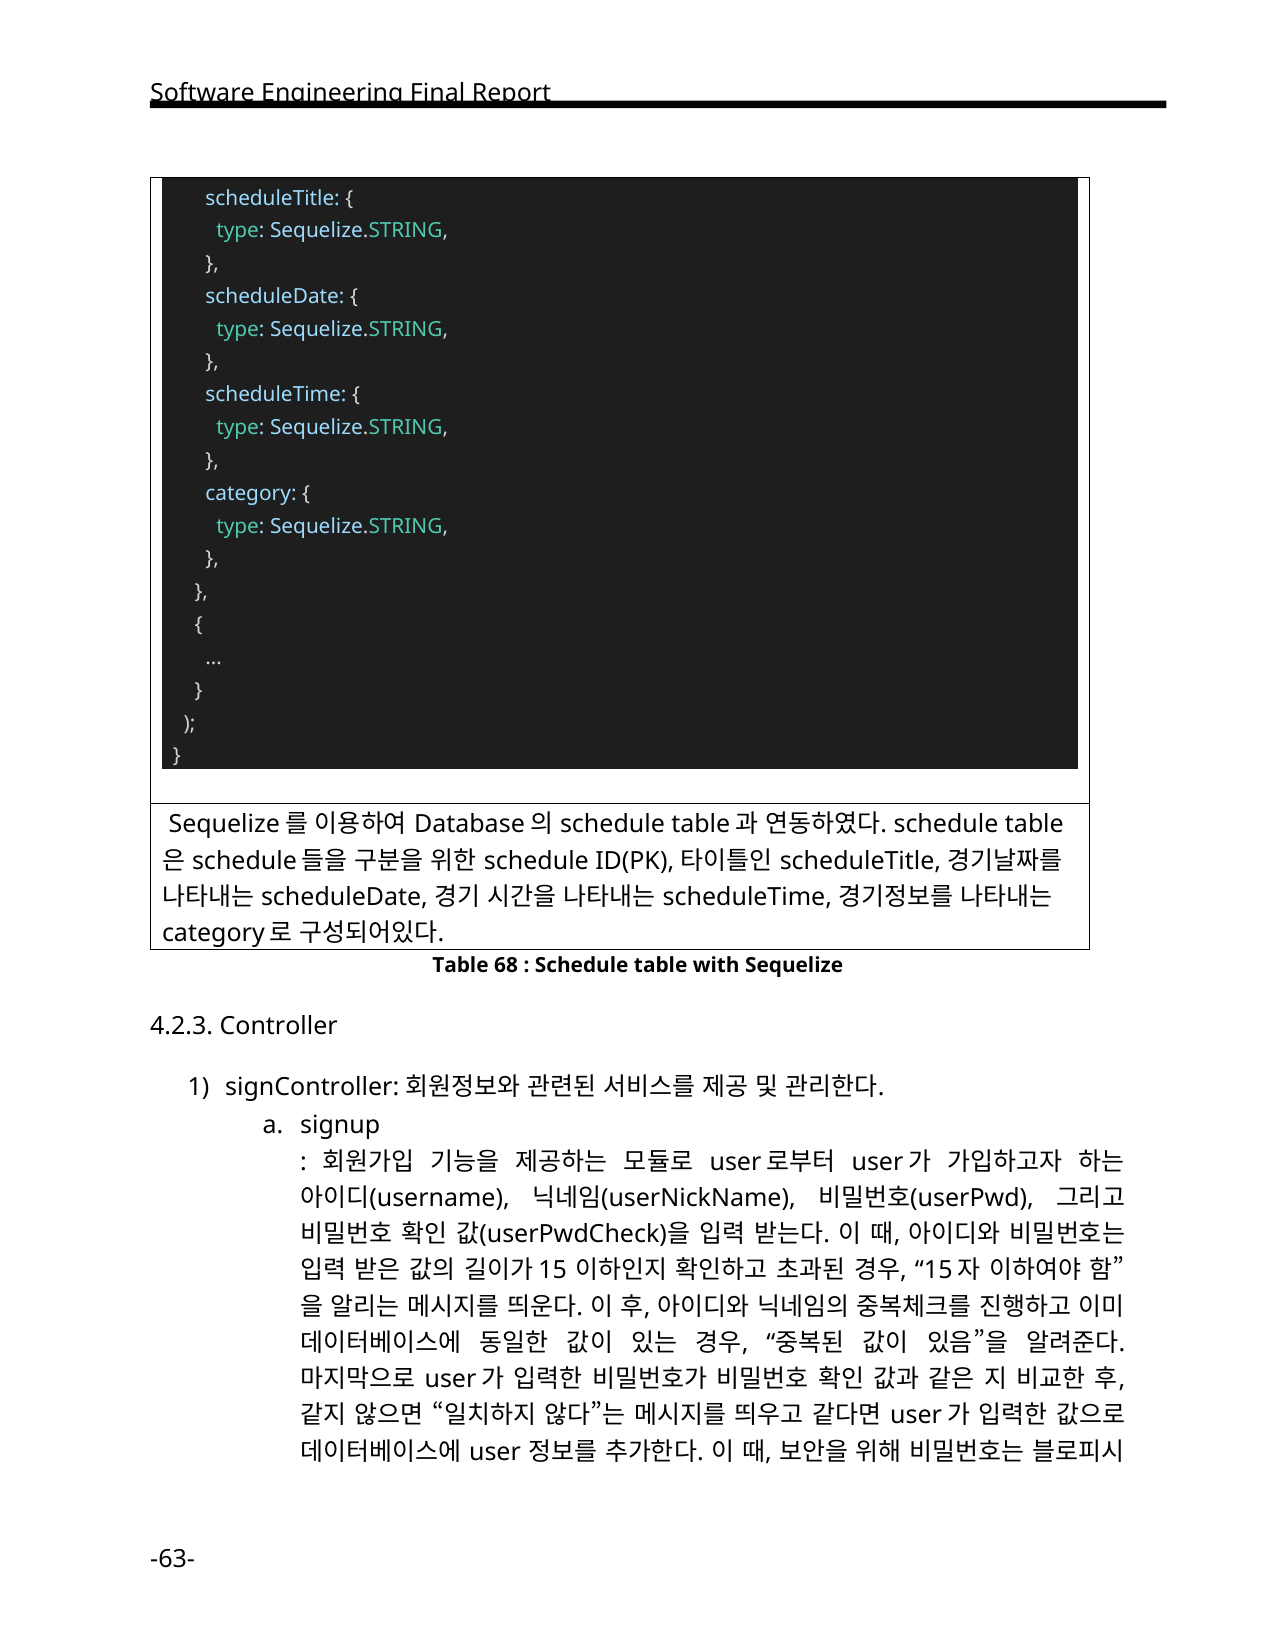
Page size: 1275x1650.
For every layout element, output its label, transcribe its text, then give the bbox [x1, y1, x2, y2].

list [300, 1141, 1125, 1467]
text Table 68 : Schedule table with Sequelize [150, 950, 1125, 978]
table_cell Sequelize를 이용하여 Database의 schedule table과 연동하였다. schedule table은 schedule들을 구분을 위한 schedule ID(PK), 타이틀인 scheduleTitle, 경기날짜를 나타내는 scheduleDate, 경기 시간을 나타내는 scheduleTime, 경기정보를 나타내는 category로 구성되어있다. [151, 804, 1089, 949]
subtitle signController: 회원정보와 관련된 서비스를 제공 및 관리한다. [187, 1067, 1125, 1103]
list signup [262, 1107, 1125, 1141]
subtitle 4.2.3. Controller [150, 1008, 1125, 1042]
